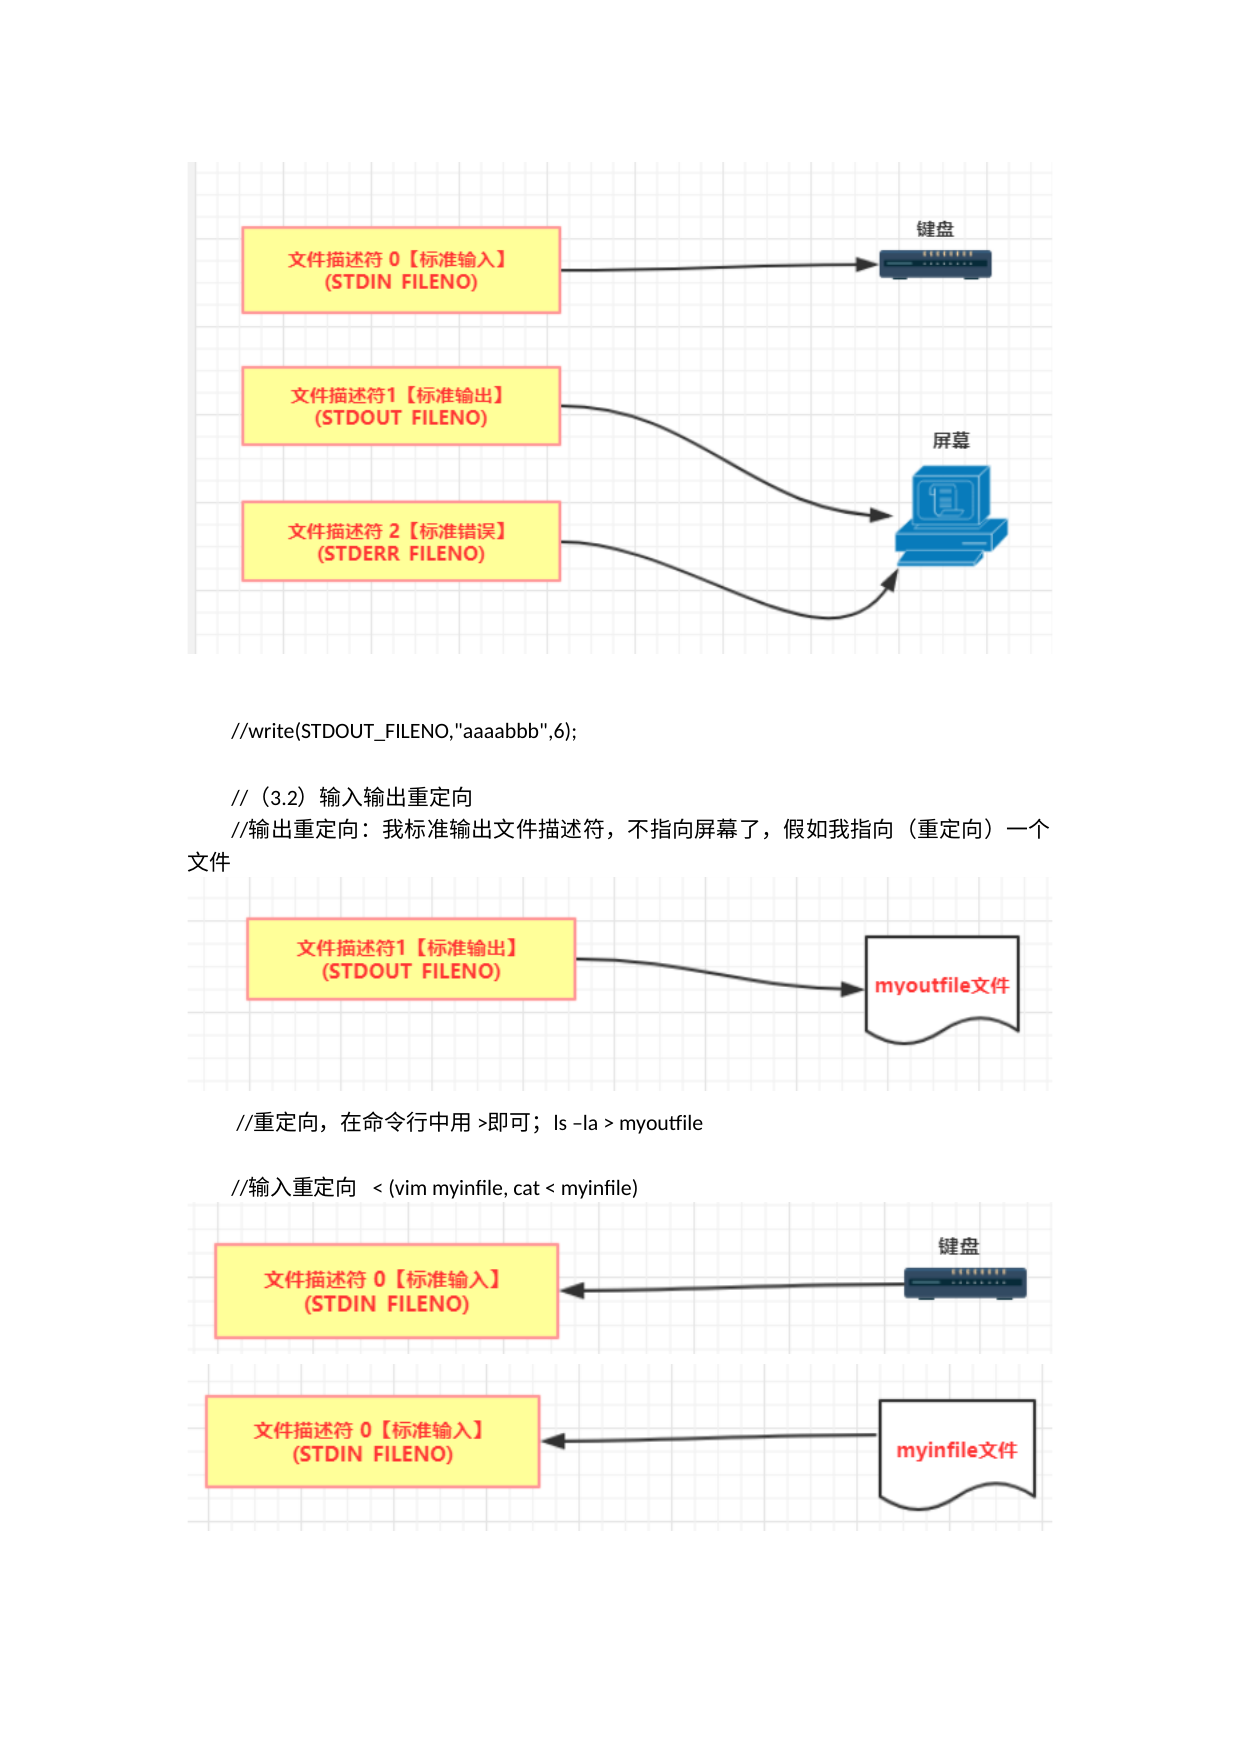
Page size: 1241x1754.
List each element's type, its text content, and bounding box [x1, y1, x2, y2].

picture [187, 1364, 1053, 1531]
text //（3.2）输入输出重定向 [187, 779, 1053, 812]
text //输出重定向：我标准输出文件描述符，不指向屏幕了，假如我指向（重定向）一个文件 [187, 812, 1053, 877]
picture [187, 877, 1053, 1091]
text //输入重定向 < (vim myinfile, cat < myinfile) [187, 1169, 1053, 1202]
picture [187, 162, 1053, 654]
text //write(STDOUT_FILENO,"aaaabbb",6); [187, 714, 1053, 747]
picture [187, 1202, 1053, 1354]
text //重定向，在命令行中用 >即可；ls –la > myoutfile [187, 1104, 1053, 1137]
